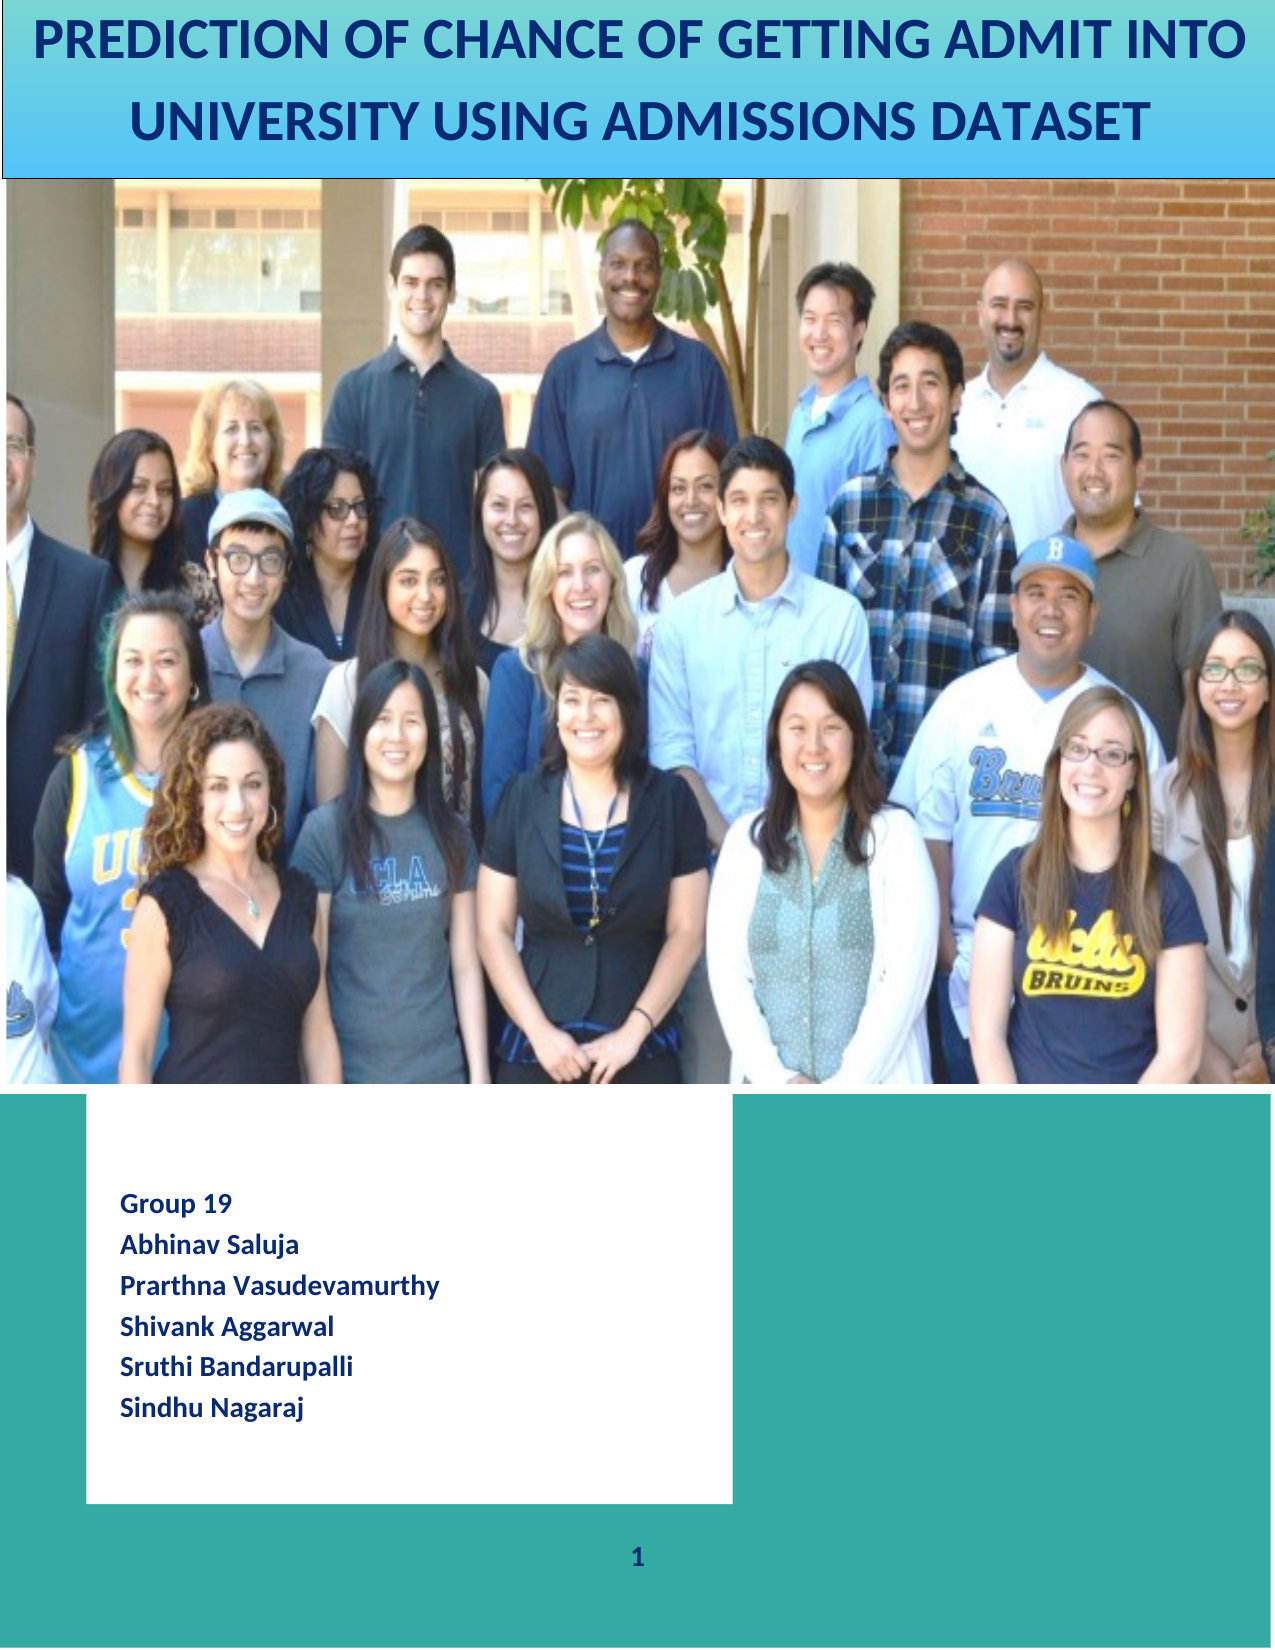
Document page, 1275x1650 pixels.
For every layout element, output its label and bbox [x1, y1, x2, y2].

table_header [120, 192, 701, 389]
table_cell [120, 1185, 701, 1445]
table_cell [120, 389, 701, 1185]
picture [6, 179, 1275, 1084]
